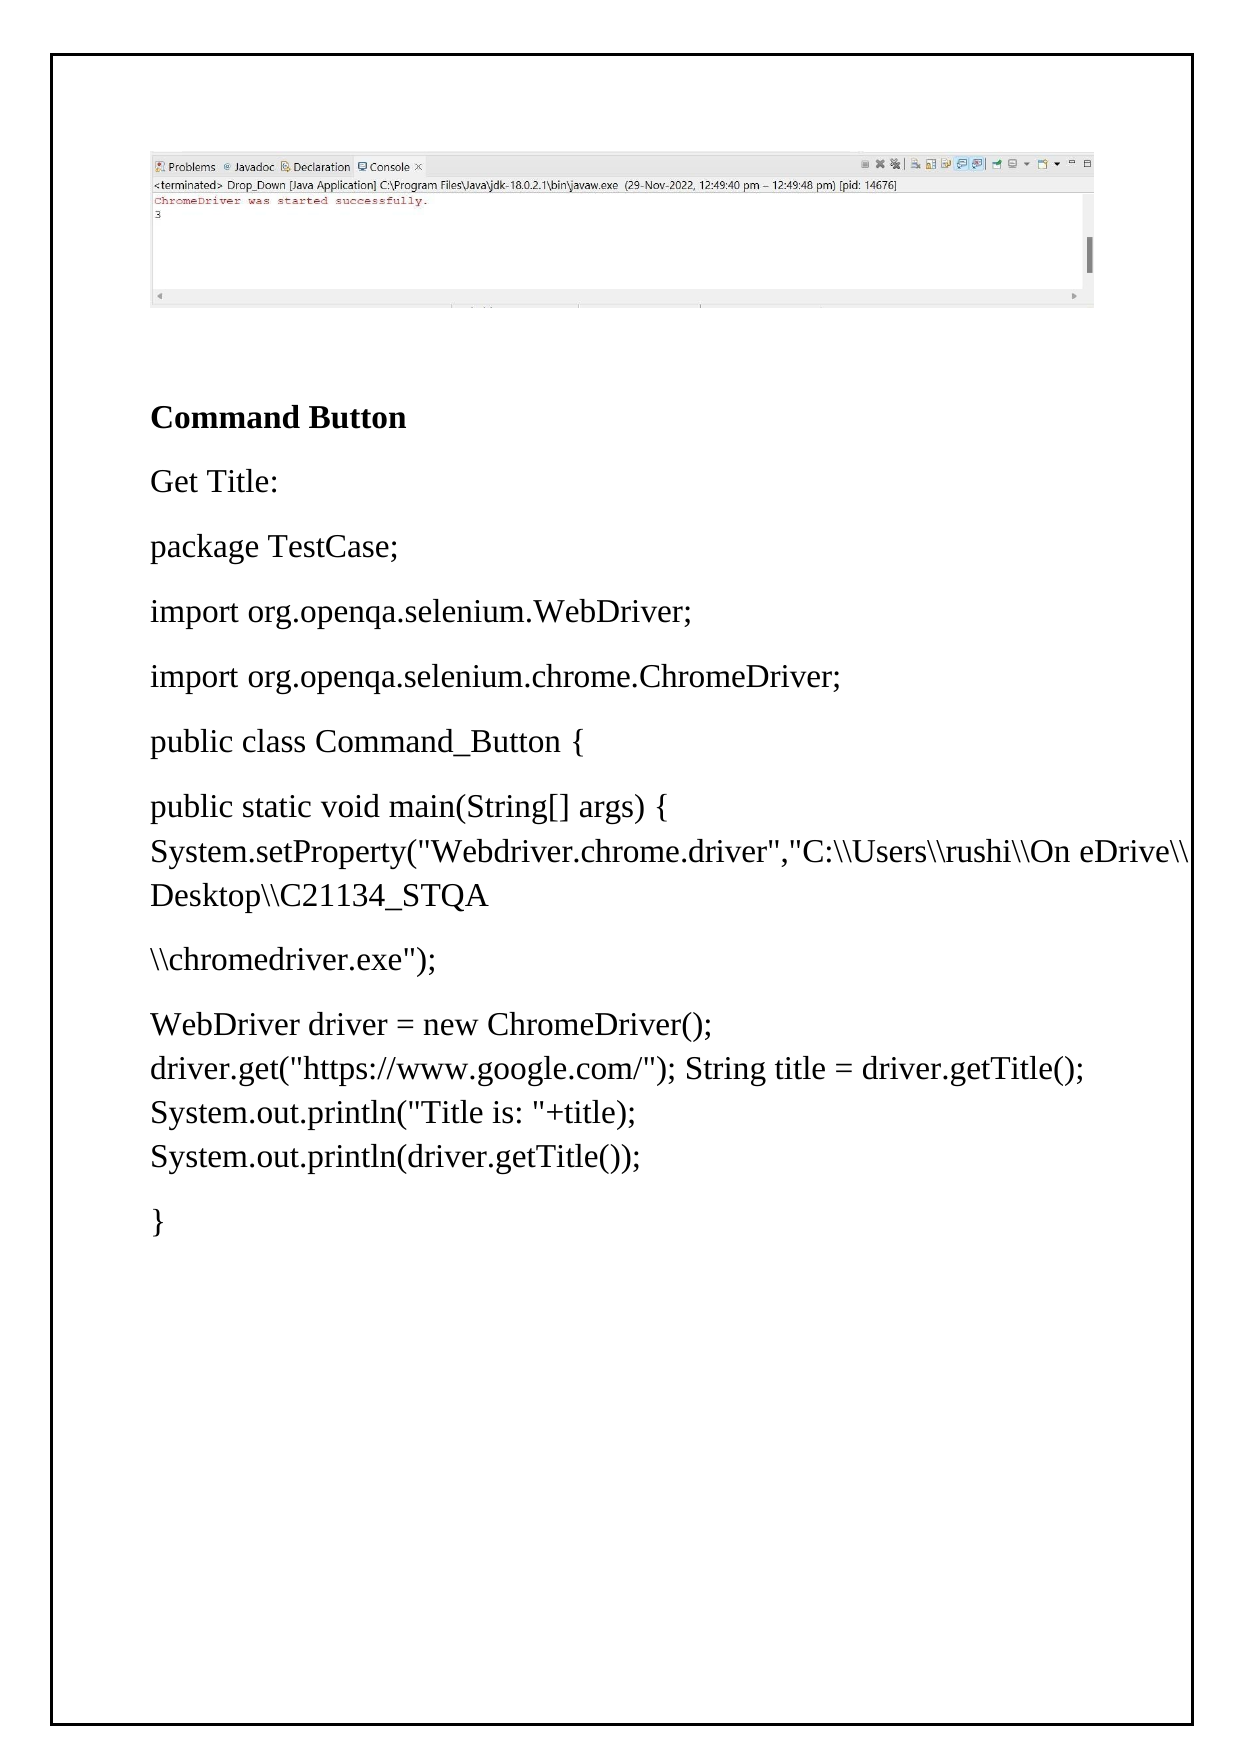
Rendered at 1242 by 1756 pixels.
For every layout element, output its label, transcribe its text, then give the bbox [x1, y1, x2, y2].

text WebDriver driver = new ChromeDriver(); driver.get("https://www.google.com/"); String title = driver.getTitle(); System.out.println("Title is: "+title); System.out.println(driver.getTitle()); [150, 1004, 1088, 1174]
picture [150, 151, 1094, 308]
text public static void main(String[] args) { System.setProperty("Webdriver.chrome.driver","C:\\Users\\rushi\\On eDrive\\Desktop\\C21134_STQA [150, 787, 1191, 913]
text Command Button [150, 397, 1191, 435]
text } [150, 1201, 1191, 1240]
text \\chromedriver.exe"); [150, 939, 1191, 978]
text package TestCase; [150, 526, 1191, 565]
text Get Title: [150, 461, 1191, 500]
text import org.openqa.selenium.WebDriver; [150, 592, 1191, 630]
text import org.openqa.selenium.chrome.ChromeDriver; public class Command_Button { [150, 657, 847, 760]
